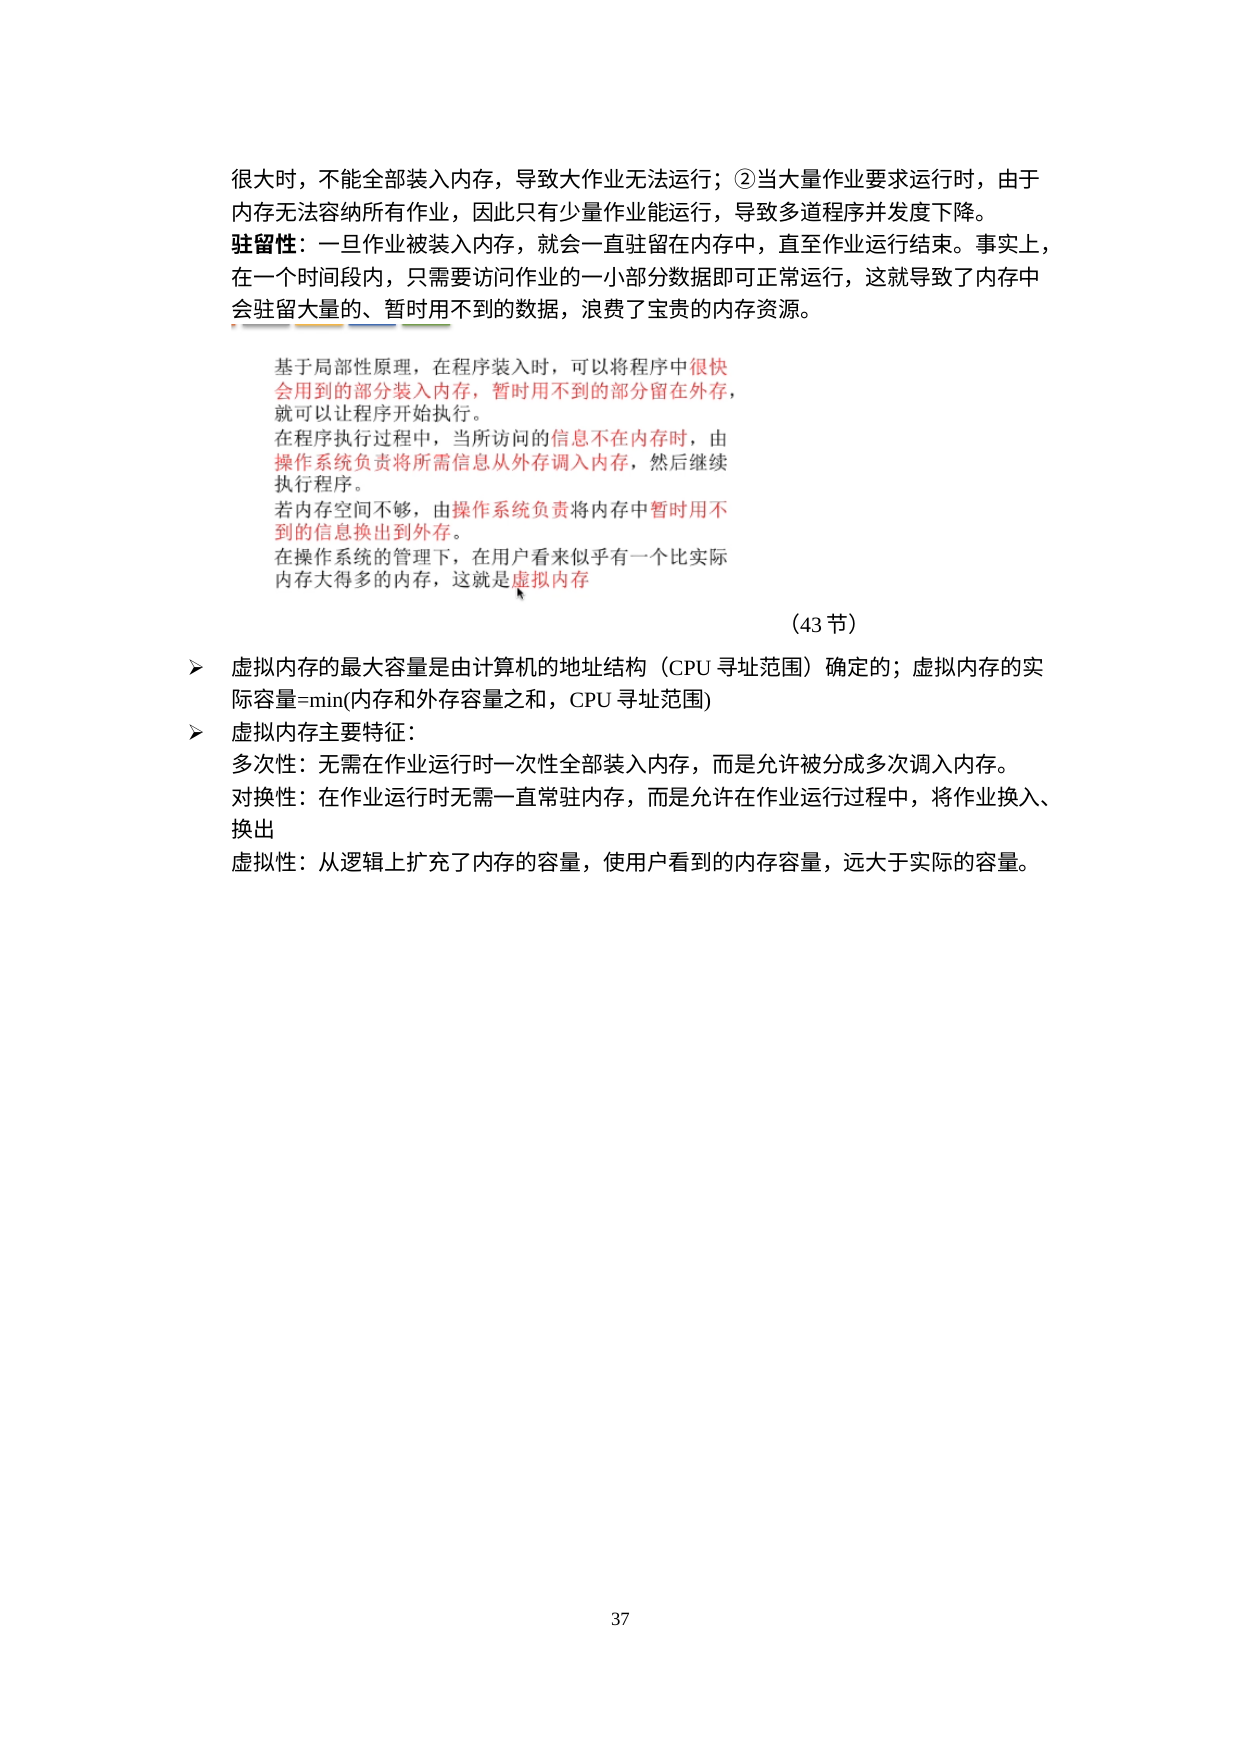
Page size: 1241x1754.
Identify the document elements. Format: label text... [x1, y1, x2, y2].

picture [231, 324, 779, 623]
list 虚拟性：从逻辑上扩充了内存的容量，使用户看到的内存容量，远大于实际的容量。 [231, 844, 1053, 877]
list 对换性：在作业运行时无需一直常驻内存，而是允许在作业运行过程中，将作业换入、换出 [231, 779, 1053, 844]
list 多次性：无需在作业运行时一次性全部装入内存，而是允许被分成多次调入内存。 [231, 747, 1053, 779]
list 虚拟内存的最大容量是由计算机的地址结构（CPU寻址范围）确定的；虚拟内存的实际容量=min(内存和外存容量之和，CPU寻址范围) [187, 649, 1053, 714]
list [231, 162, 1053, 227]
list 虚拟内存主要特征： [187, 714, 1053, 747]
list 驻留性：一旦作业被装入内存，就会一直驻留在内存中，直至作业运行结束。事实上，在一个时间段内，只需要访问作业的一小部分数据即可正常运行，这就导致了内存中会驻留大量的、暂时用不到的数据，浪费了宝贵的内存资源。 [231, 227, 1053, 324]
